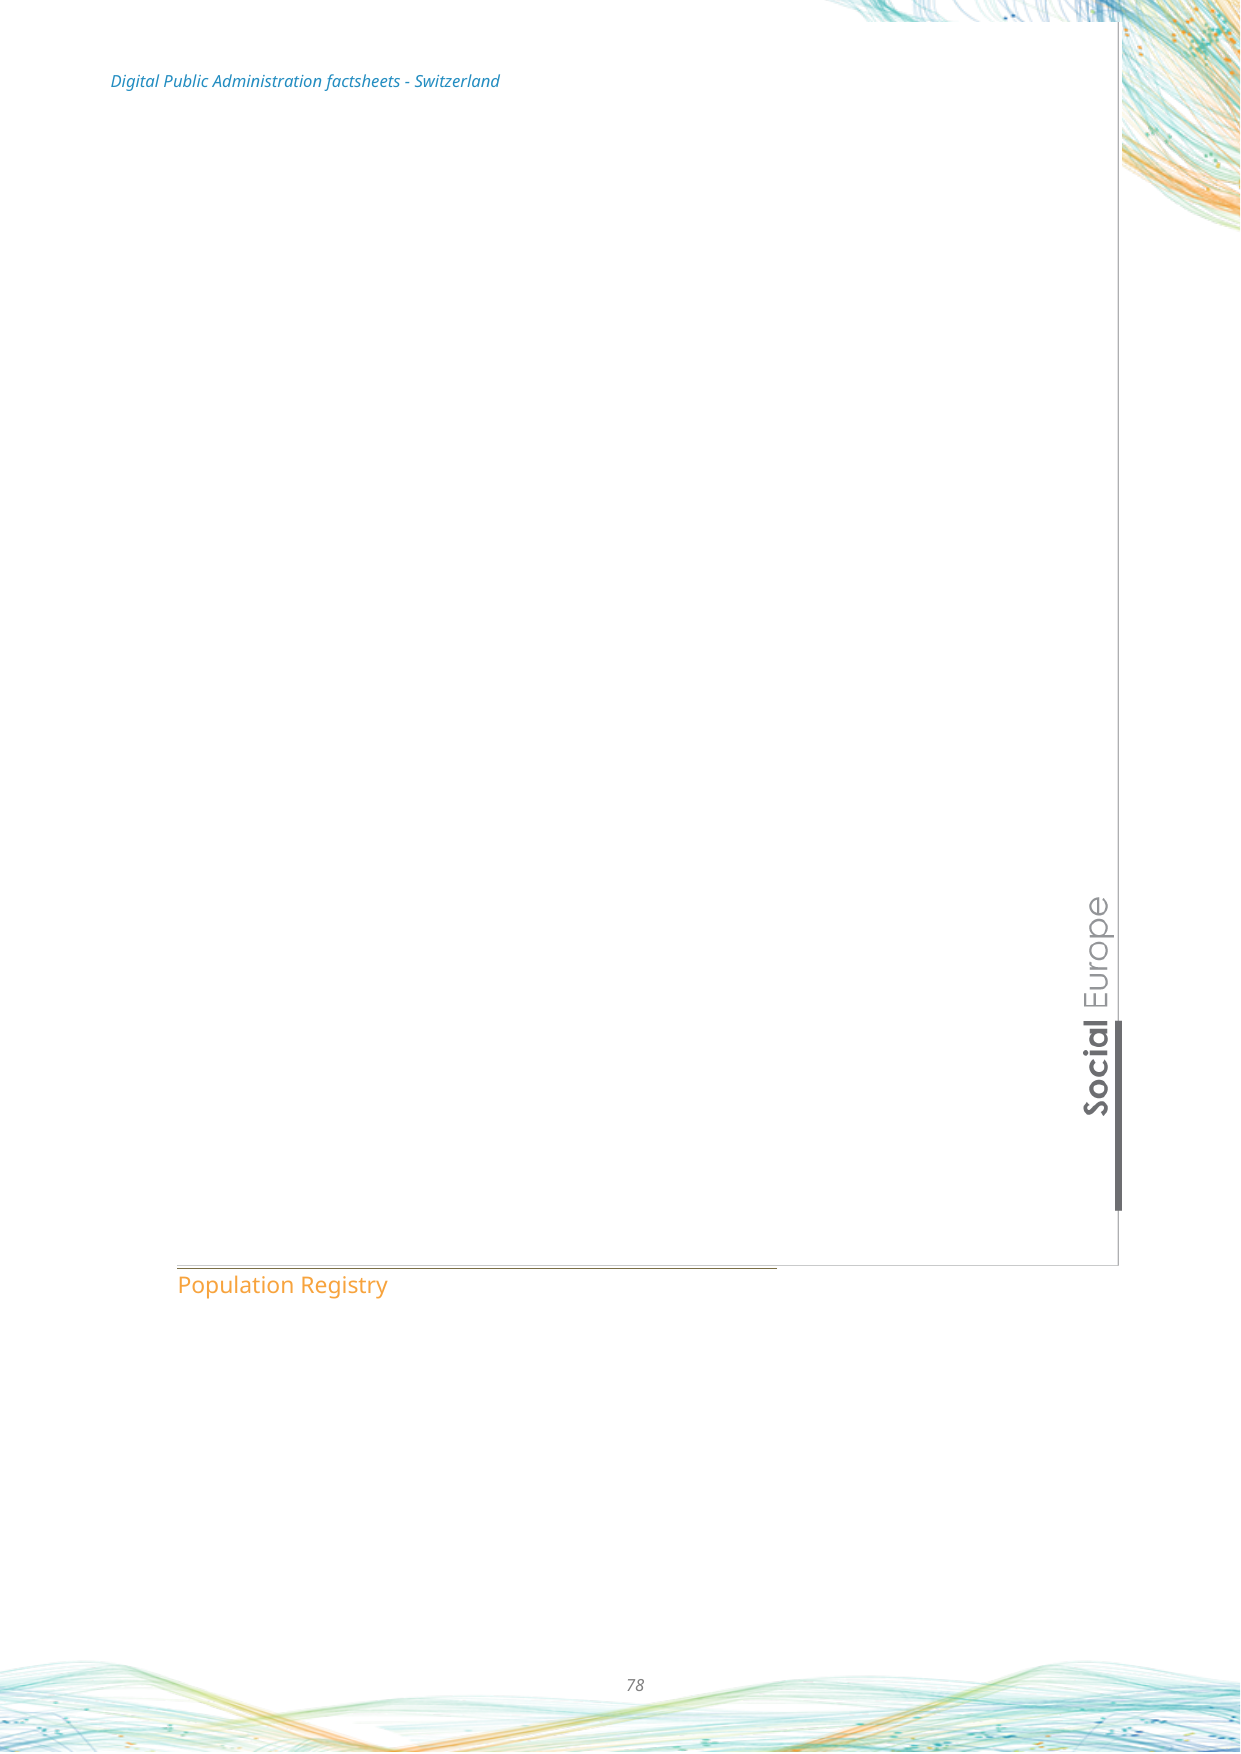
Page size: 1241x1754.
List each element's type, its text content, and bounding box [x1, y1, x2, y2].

subtitle Population Registry [177, 1269, 1092, 1300]
picture [177, 0, 1241, 1266]
picture [0, 1643, 1241, 1752]
